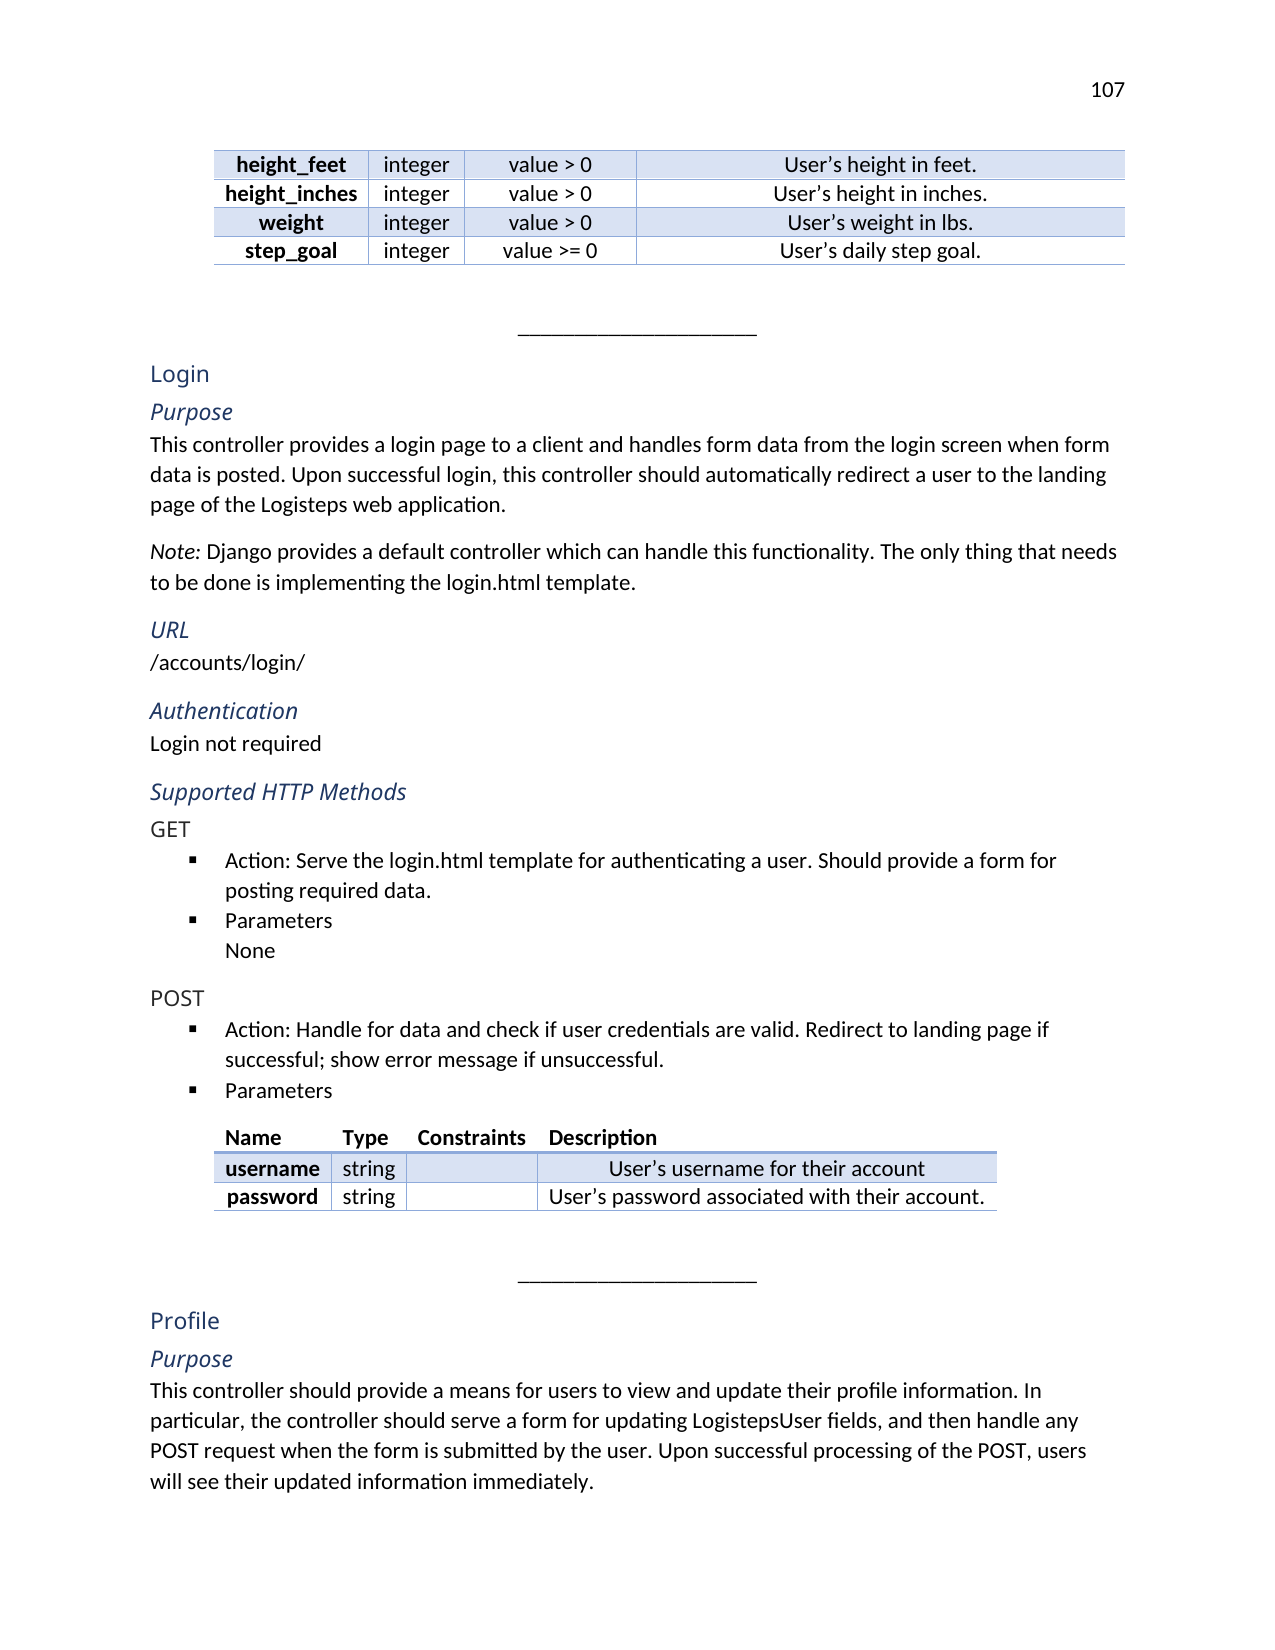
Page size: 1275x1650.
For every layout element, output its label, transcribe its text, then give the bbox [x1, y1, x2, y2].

subtitle GET [150, 814, 1125, 843]
subtitle POST [150, 983, 1125, 1013]
text _____________________ [150, 1258, 1125, 1286]
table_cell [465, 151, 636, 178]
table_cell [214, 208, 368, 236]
list Parameters [187, 906, 1125, 934]
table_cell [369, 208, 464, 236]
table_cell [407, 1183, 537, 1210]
subtitle Login [150, 358, 1125, 390]
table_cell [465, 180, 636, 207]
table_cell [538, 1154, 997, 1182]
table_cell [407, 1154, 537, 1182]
list None [225, 936, 1125, 964]
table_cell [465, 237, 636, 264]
text Login not required [150, 729, 1125, 757]
subtitle Profile [150, 1304, 1125, 1336]
text This controller should provide a means for users to view and update their profile information. In particular, the controller should serve a form for updating LogistepsUser fields, and then handle any POST request when the form is submitted by the user. Upon successful processing of the POST, users will see their updated information immediately. [150, 1376, 1125, 1495]
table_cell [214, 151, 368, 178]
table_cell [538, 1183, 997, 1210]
subtitle Supported HTTP Methods [150, 776, 1125, 807]
list Action: Handle for data and check if user credentials are valid. Redirect to landing page if successful; show error message if unsuccessful. [187, 1015, 1125, 1073]
list Action: Serve the login.html template for authenticating a user. Should provide a form for posting required data. [187, 846, 1125, 904]
text _____________________ [150, 312, 1125, 339]
text /accounts/login/ [150, 648, 1125, 676]
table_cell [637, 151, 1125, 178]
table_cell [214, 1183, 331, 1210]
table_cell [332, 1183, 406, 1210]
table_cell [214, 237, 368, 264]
subtitle Purpose [150, 1342, 1125, 1374]
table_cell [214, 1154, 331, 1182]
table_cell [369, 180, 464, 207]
text This controller provides a login page to a client and handles form data from the login screen when form data is posted. Upon successful login, this controller should automatically redirect a user to the landing page of the Logisteps web application. [150, 430, 1125, 518]
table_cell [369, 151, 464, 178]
subtitle Purpose [150, 396, 1125, 428]
subtitle Authentication [150, 695, 1125, 726]
list Parameters [187, 1076, 1125, 1104]
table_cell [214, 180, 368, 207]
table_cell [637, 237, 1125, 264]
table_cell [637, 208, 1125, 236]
subtitle URL [150, 614, 1125, 646]
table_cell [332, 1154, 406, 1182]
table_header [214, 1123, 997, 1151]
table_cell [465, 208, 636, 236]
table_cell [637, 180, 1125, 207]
text Note: Django provides a default controller which can handle this functionality. The only thing that needs to be done is implementing the login.html template. [150, 537, 1125, 596]
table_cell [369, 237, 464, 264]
